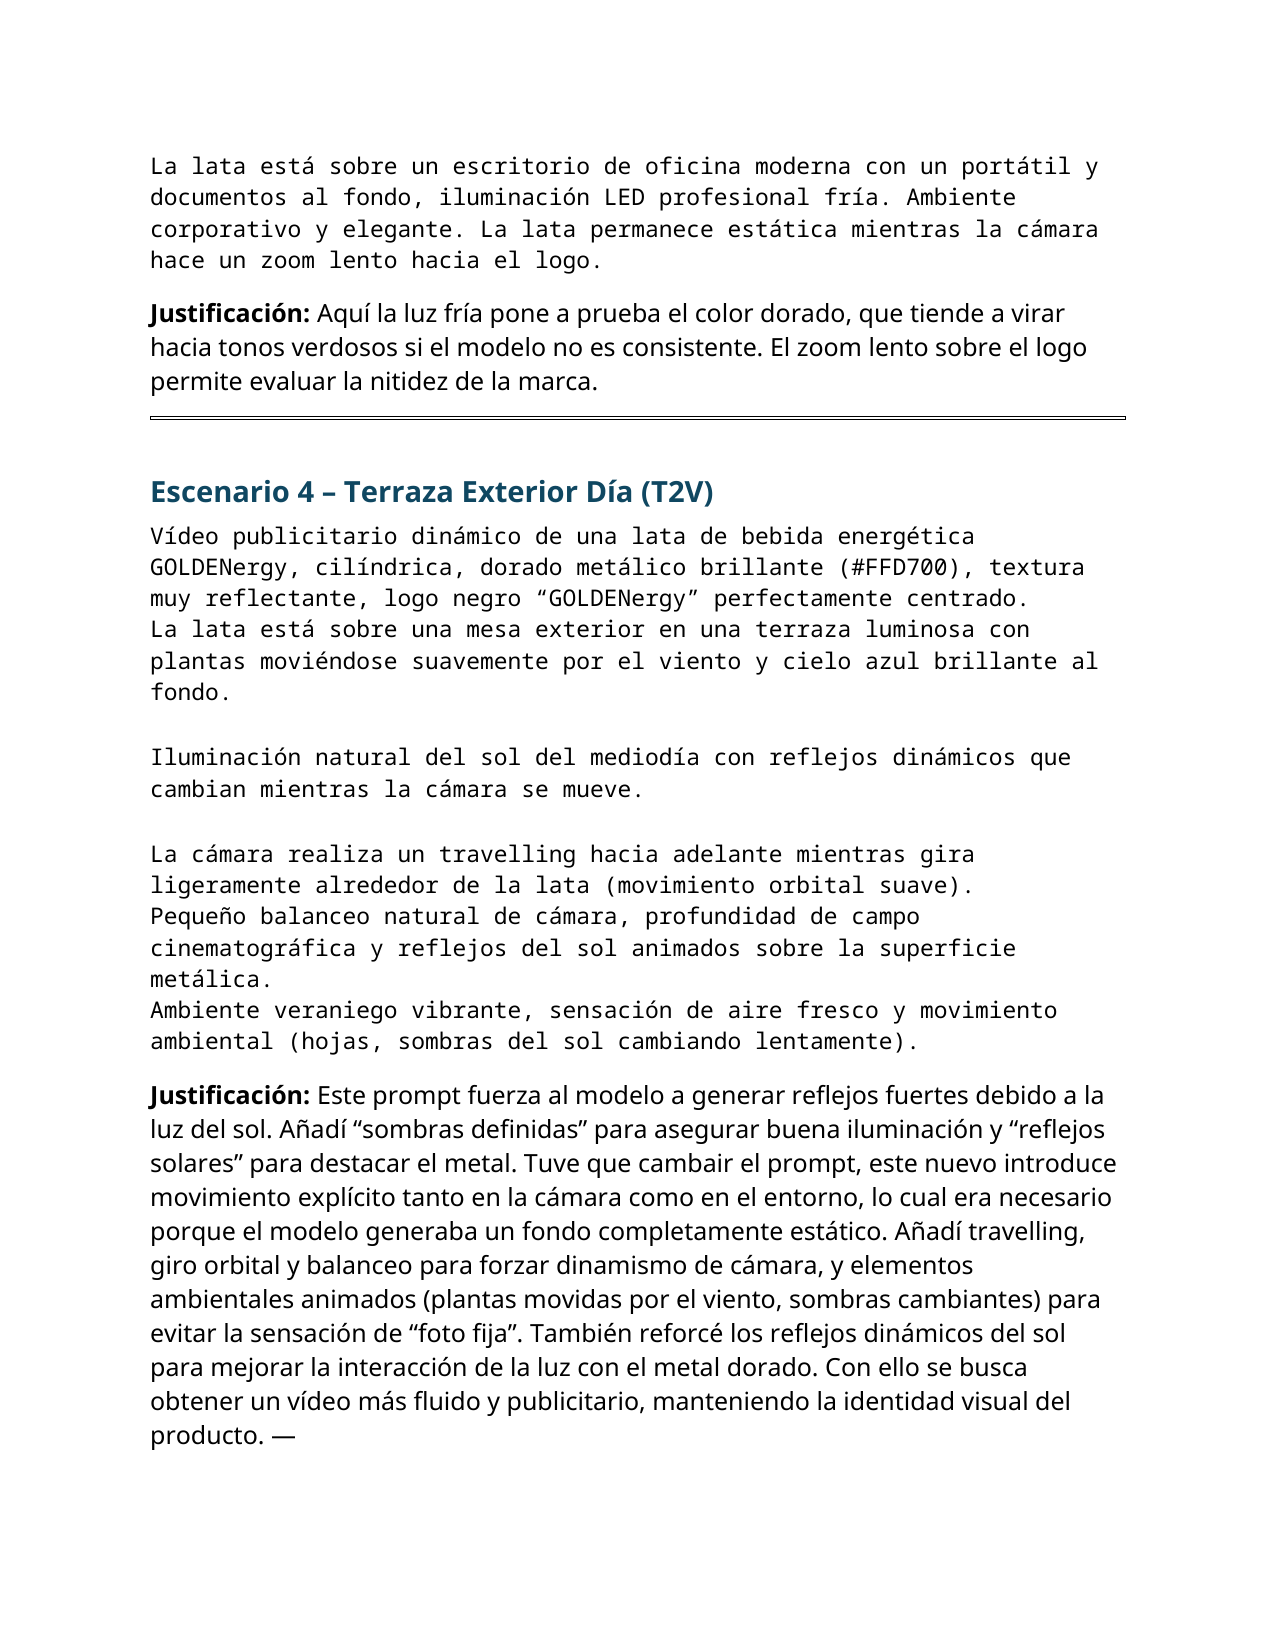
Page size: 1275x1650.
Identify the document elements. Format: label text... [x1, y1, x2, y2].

text Vídeo publicitario dinámico de una lata de bebida energética GOLDENergy, cilíndrica, dorado metálico brillante (#FFD700), textura muy reflectante, logo negro “GOLDENergy” perfectamente centrado. La lata está sobre una mesa exterior en una terraza luminosa con plantas moviéndose suavemente por el viento y cielo azul brillante al fondo. Iluminación natural del sol del mediodía con reflejos dinámicos que cambian mientras la cámara se mueve. La cámara realiza un travelling hacia adelante mientras gira ligeramente alrededor de la lata (movimiento orbital suave). Pequeño balanceo natural de cámara, profundidad de campo cinematográfica y reflejos del sol animados sobre la superficie metálica. Ambiente veraniego vibrante, sensación de aire fresco y movimiento ambiental (hojas, sombras del sol cambiando lentamente). [150, 520, 1125, 1057]
text Justificación: Aquí la luz fría pone a prueba el color dorado, que tiende a virar hacia tonos verdosos si el modelo no es consistente. El zoom lento sobre el logo permite evaluar la nitidez de la marca. [150, 296, 1125, 398]
subtitle Escenario 4 – Terraza Exterior Día (T2V) [150, 472, 1125, 511]
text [150, 150, 1125, 275]
text Justificación: Este prompt fuerza al modelo a generar reflejos fuertes debido a la luz del sol. Añadí “sombras definidas” para asegurar buena iluminación y “reflejos solares” para destacar el metal. Tuve que cambair el prompt, este nuevo introduce movimiento explícito tanto en la cámara como en el entorno, lo cual era necesario porque el modelo generaba un fondo completamente estático. Añadí travelling, giro orbital y balanceo para forzar dinamismo de cámara, y elementos ambientales animados (plantas movidas por el viento, sombras cambiantes) para evitar la sensación de “foto fija”. También reforcé los reflejos dinámicos del sol para mejorar la interacción de la luz con el metal dorado. Con ello se busca obtener un vídeo más fluido y publicitario, manteniendo la identidad visual del producto. — [150, 1077, 1125, 1452]
